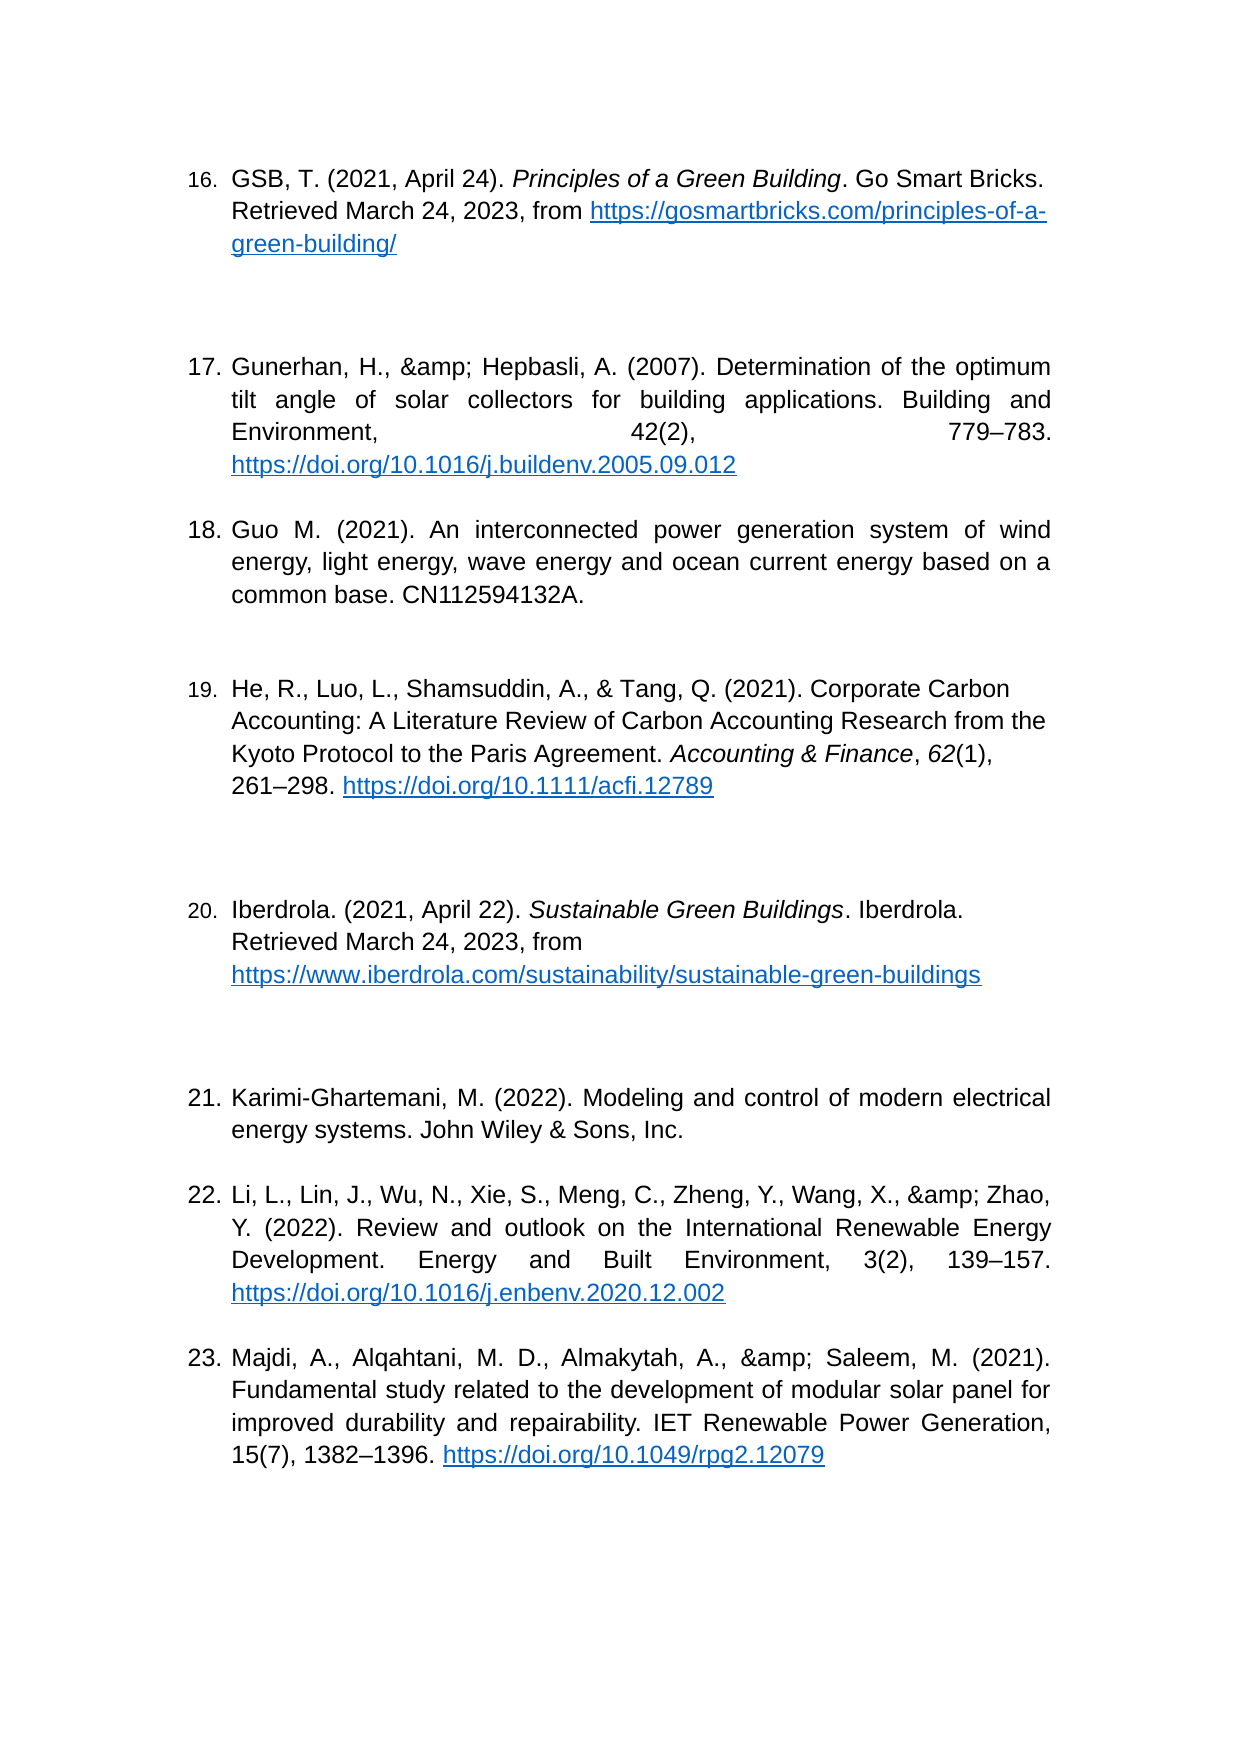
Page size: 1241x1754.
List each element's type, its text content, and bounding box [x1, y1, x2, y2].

list Majdi, A., Alqahtani, M. D., Almakytah, A., &amp; Saleem, M. (2021). Fundamental study related to the development of modular solar panel for improved durability and repairability. IET Renewable Power Generation, 15(7), 1382–1396. https://doi.org/10.1049/rpg2.12079 [187, 1341, 1053, 1471]
list Guo M. (2021). An interconnected power generation system of wind energy, light energy, wave energy and ocean current energy based on a common base. CN112594132A. [187, 513, 1053, 610]
list Gunerhan, H., &amp; Hepbasli, A. (2007). Determination of the optimum tilt angle of solar collectors for building applications. Building and Environment, 42(2), 779–783. https://doi.org/10.1016/j.buildenv.2005.09.012 [187, 350, 1053, 480]
list GSB, T. (2021, April 24). Principles of a Green Building. Go Smart Bricks. Retrieved March 24, 2023, from https://gosmartbricks.com/principles-of-a-green-building/ [187, 162, 1053, 259]
list He, R., Luo, L., Shamsuddin, A., & Tang, Q. (2021). Corporate Carbon Accounting: A Literature Review of Carbon Accounting Research from the Kyoto Protocol to the Paris Agreement. Accounting & Finance, 62(1), 261–298. https://doi.org/10.1111/acfi.12789 [187, 672, 1053, 802]
list Iberdrola. (2021, April 22). Sustainable Green Buildings. Iberdrola. Retrieved March 24, 2023, from https://www.iberdrola.com/sustainability/sustainable-green-buildings [187, 893, 1053, 990]
list Karimi-Ghartemani, M. (2022). Modeling and control of modern electrical energy systems. John Wiley & Sons, Inc. [187, 1081, 1053, 1146]
list Li, L., Lin, J., Wu, N., Xie, S., Meng, C., Zheng, Y., Wang, X., &amp; Zhao, Y. (2022). Review and outlook on the International Renewable Energy Development. Energy and Built Environment, 3(2), 139–157. https://doi.org/10.1016/j.enbenv.2020.12.002 [187, 1179, 1053, 1309]
